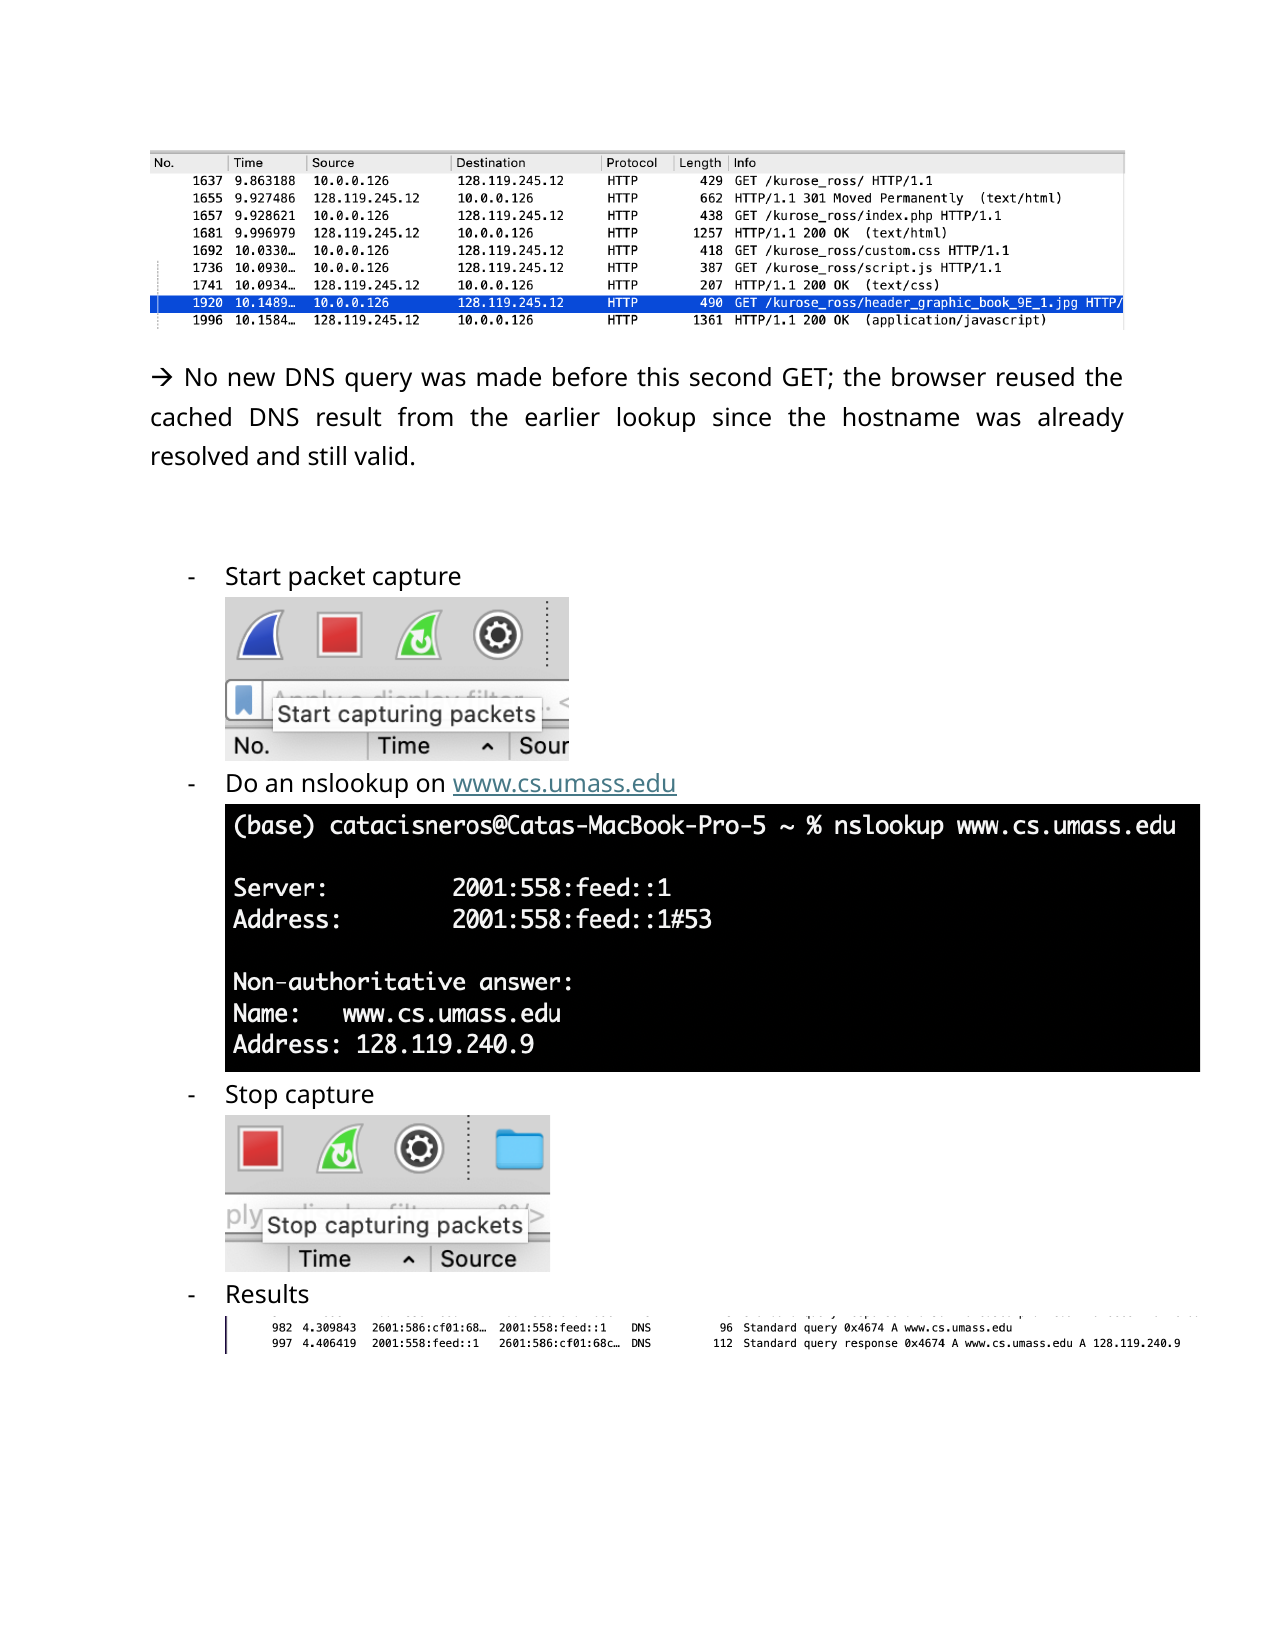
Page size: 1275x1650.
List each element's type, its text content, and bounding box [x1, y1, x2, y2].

list Start packet capture [187, 558, 1125, 592]
picture [150, 150, 1125, 330]
text No new DNS query was made before this second GET; the browser reused the cached DNS result from the earlier lookup since the hostname was already resolved and still valid. [150, 360, 1125, 472]
picture [225, 1115, 550, 1272]
list Stop capture [187, 1077, 1125, 1111]
list Do an nslookup on www.cs.umass.edu [187, 765, 1125, 799]
picture [225, 1316, 1200, 1354]
picture [225, 597, 569, 761]
picture [225, 804, 1200, 1072]
